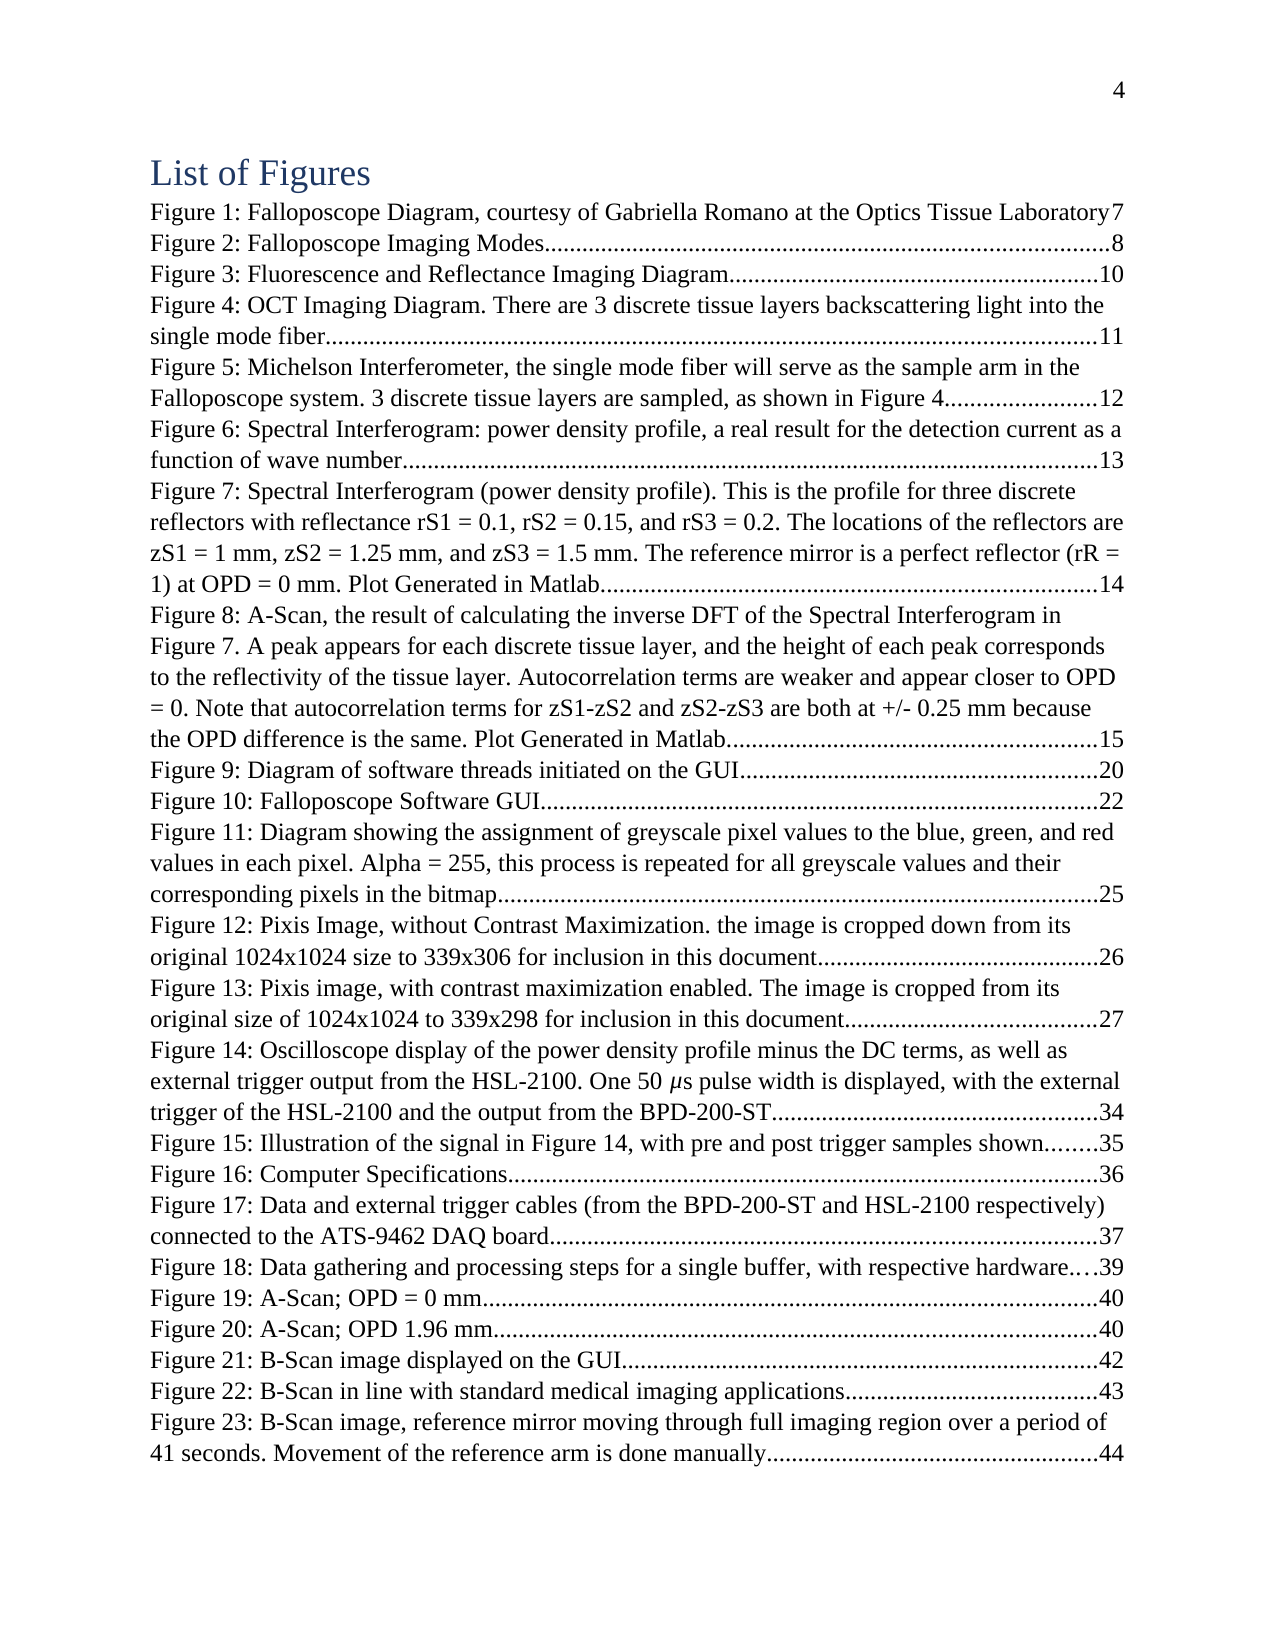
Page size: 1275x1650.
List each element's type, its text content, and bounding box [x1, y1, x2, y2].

text Figure 2: Falloposcope Imaging Modes 8 [150, 228, 1125, 256]
text Figure 9: Diagram of software threads initiated on the GUI 20 [150, 755, 1125, 784]
text Figure 19: A-Scan; OPD = 0 mm 40 [150, 1283, 1125, 1312]
text Figure 11: Diagram showing the assignment of greyscale pixel values to the blue, green, and red values in each pixel. Alpha = 255, this process is repeated for all greyscale values and their corresponding pixels in the bitmap 25 [150, 817, 1125, 908]
text Figure 1: Falloposcope Diagram, courtesy of Gabriella Romano at the Optics Tissue Laboratory 7 [150, 197, 1125, 225]
text Figure 15: Illustration of the signal in Figure 14, with pre and post trigger samples shown. 35 [150, 1128, 1125, 1157]
text Figure 8: A-Scan, the result of calculating the inverse DFT of the Spectral Interferogram in Figure 7. A peak appears for each discrete tissue layer, and the height of each peak corresponds to the reflectivity of the tissue layer. Autocorrelation terms are weaker and appear closer to OPD = 0. Note that autocorrelation terms for zS1-zS2 and zS2-zS3 are both at +/- 0.25 mm because the OPD difference is the same. Plot Generated in Matlab. 15 [150, 600, 1125, 753]
text Figure 14: Oscilloscope display of the power density profile minus the DC terms, as well as external trigger output from the HSL-2100. One 50 s pulse width is displayed, with the external trigger of the HSL-2100 and the output from the BPD-200-ST. 34 [150, 1035, 1125, 1126]
text Figure 20: A-Scan; OPD 1.96 mm 40 [150, 1314, 1125, 1343]
text Figure 16: Computer Specifications 36 [150, 1159, 1125, 1188]
text Figure 6: Spectral Interferogram: power density profile, a real result for the detection current as a function of wave number 13 [150, 414, 1125, 474]
text Figure 23: B-Scan image, reference mirror moving through full imaging region over a period of 41 seconds. Movement of the reference arm is done manually. 44 [150, 1407, 1125, 1467]
subtitle List of Figures [150, 150, 1125, 193]
text Figure 13: Pixis image, with contrast maximization enabled. The image is cropped from its original size of 1024x1024 to 339x298 for inclusion in this document. 27 [150, 973, 1125, 1032]
text Figure 3: Fluorescence and Reflectance Imaging Diagram 10 [150, 259, 1125, 287]
text Figure 10: Falloposcope Software GUI 22 [150, 786, 1125, 815]
text Figure 17: Data and external trigger cables (from the BPD-200-ST and HSL-2100 respectively) connected to the ATS-9462 DAQ board 37 [150, 1190, 1125, 1250]
text Figure 5: Michelson Interferometer, the single mode fiber will serve as the sample arm in the Falloposcope system. 3 discrete tissue layers are sampled, as shown in Figure 4. 12 [150, 352, 1125, 412]
text Figure 22: B-Scan in line with standard medical imaging applications 43 [150, 1376, 1125, 1405]
text Figure 4: OCT Imaging Diagram. There are 3 discrete tissue layers backscattering light into the single mode fiber. 11 [150, 290, 1125, 349]
text Figure 21: B-Scan image displayed on the GUI 42 [150, 1345, 1125, 1374]
text Figure 12: Pixis Image, without Contrast Maximization. the image is cropped down from its original 1024x1024 size to 339x306 for inclusion in this document. 26 [150, 911, 1125, 970]
text Figure 18: Data gathering and processing steps for a single buffer, with respective hardware. 39 [150, 1252, 1125, 1281]
text Figure 7: Spectral Interferogram (power density profile). This is the profile for three discrete reflectors with reflectance rS1 = 0.1, rS2 = 0.15, and rS3 = 0.2. The locations of the reflectors are zS1 = 1 mm, zS2 = 1.25 mm, and zS3 = 1.5 mm. The reference mirror is a perfect reflector (rR = 1) at OPD = 0 mm. Plot Generated in Matlab. 14 [150, 476, 1125, 598]
